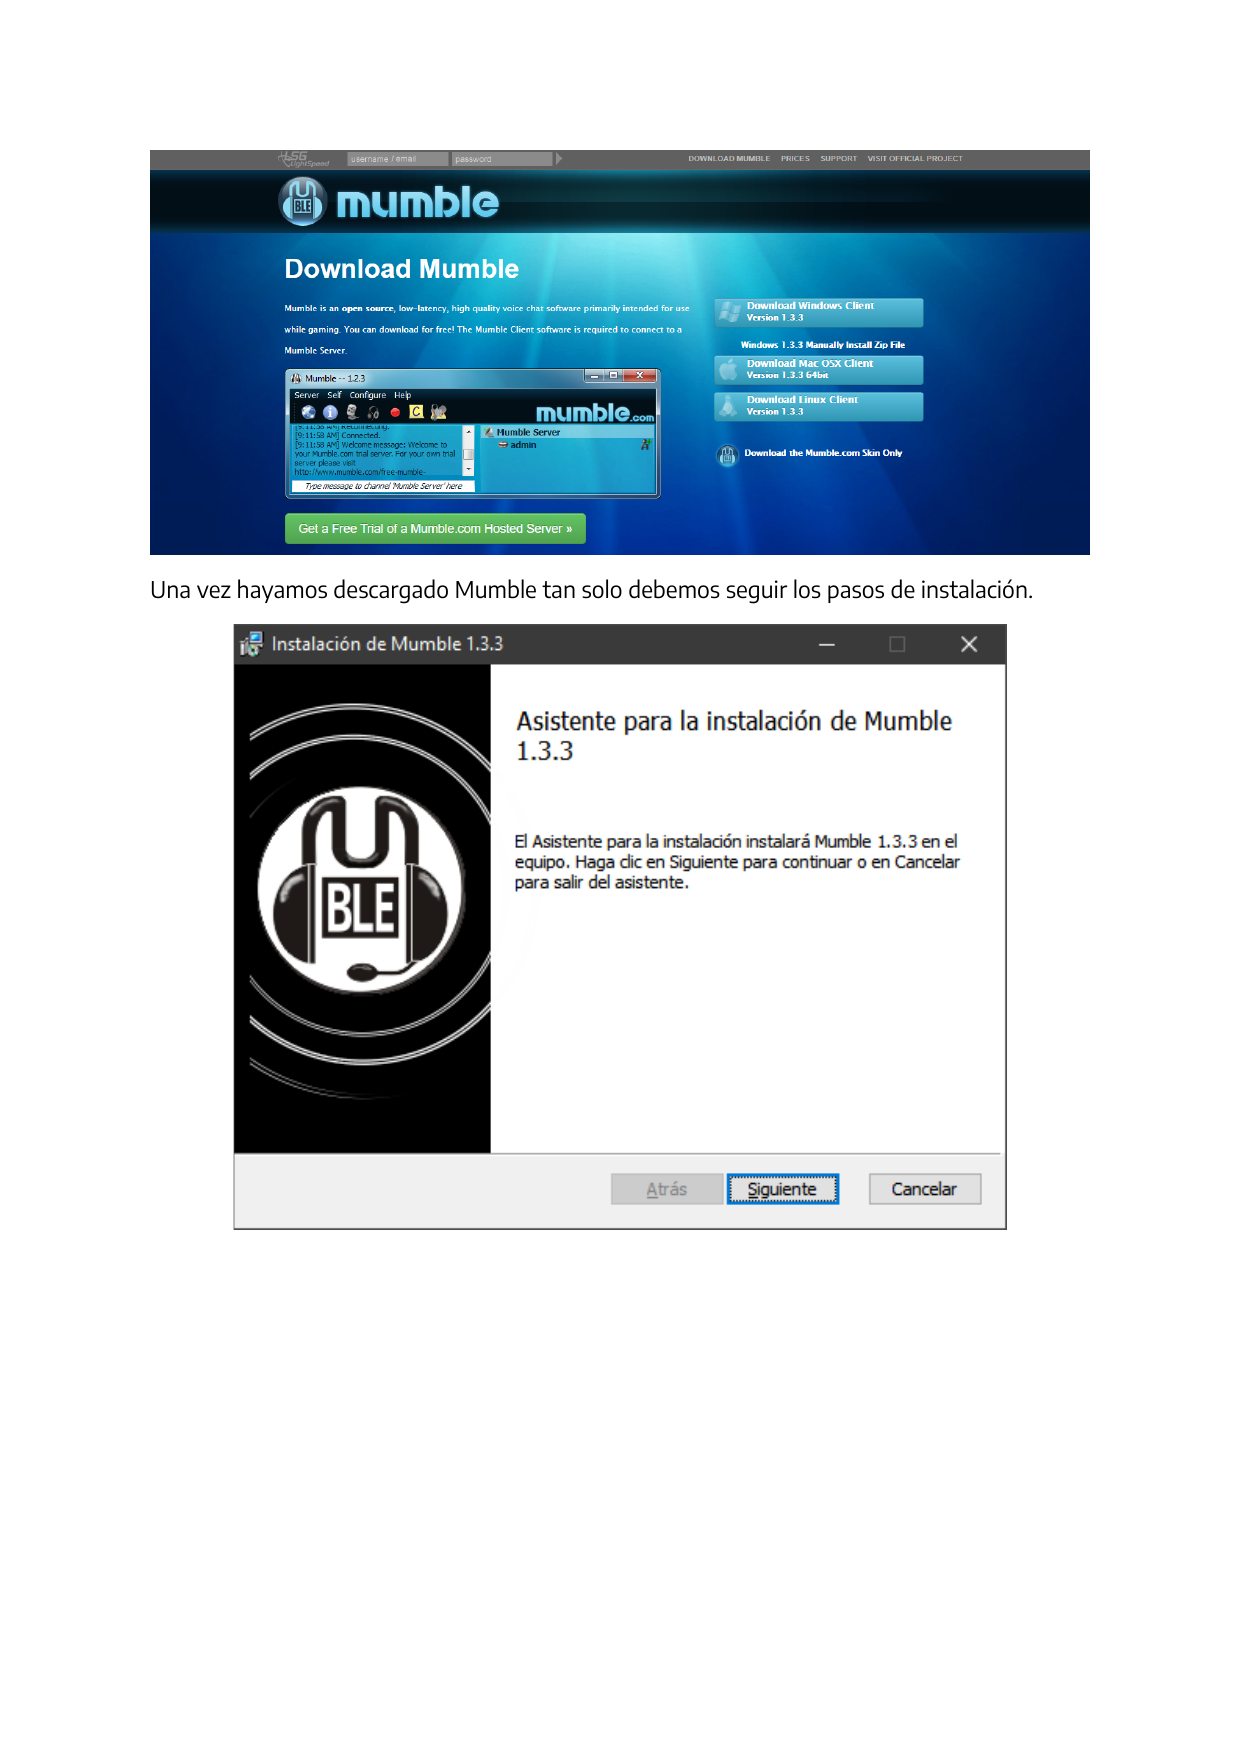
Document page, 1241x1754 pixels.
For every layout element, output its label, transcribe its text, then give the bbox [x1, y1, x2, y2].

picture [150, 150, 1091, 555]
text Una vez hayamos descargado Mumble tan solo debemos seguir los pasos de instalación. [150, 575, 1090, 604]
picture [233, 624, 1007, 1230]
